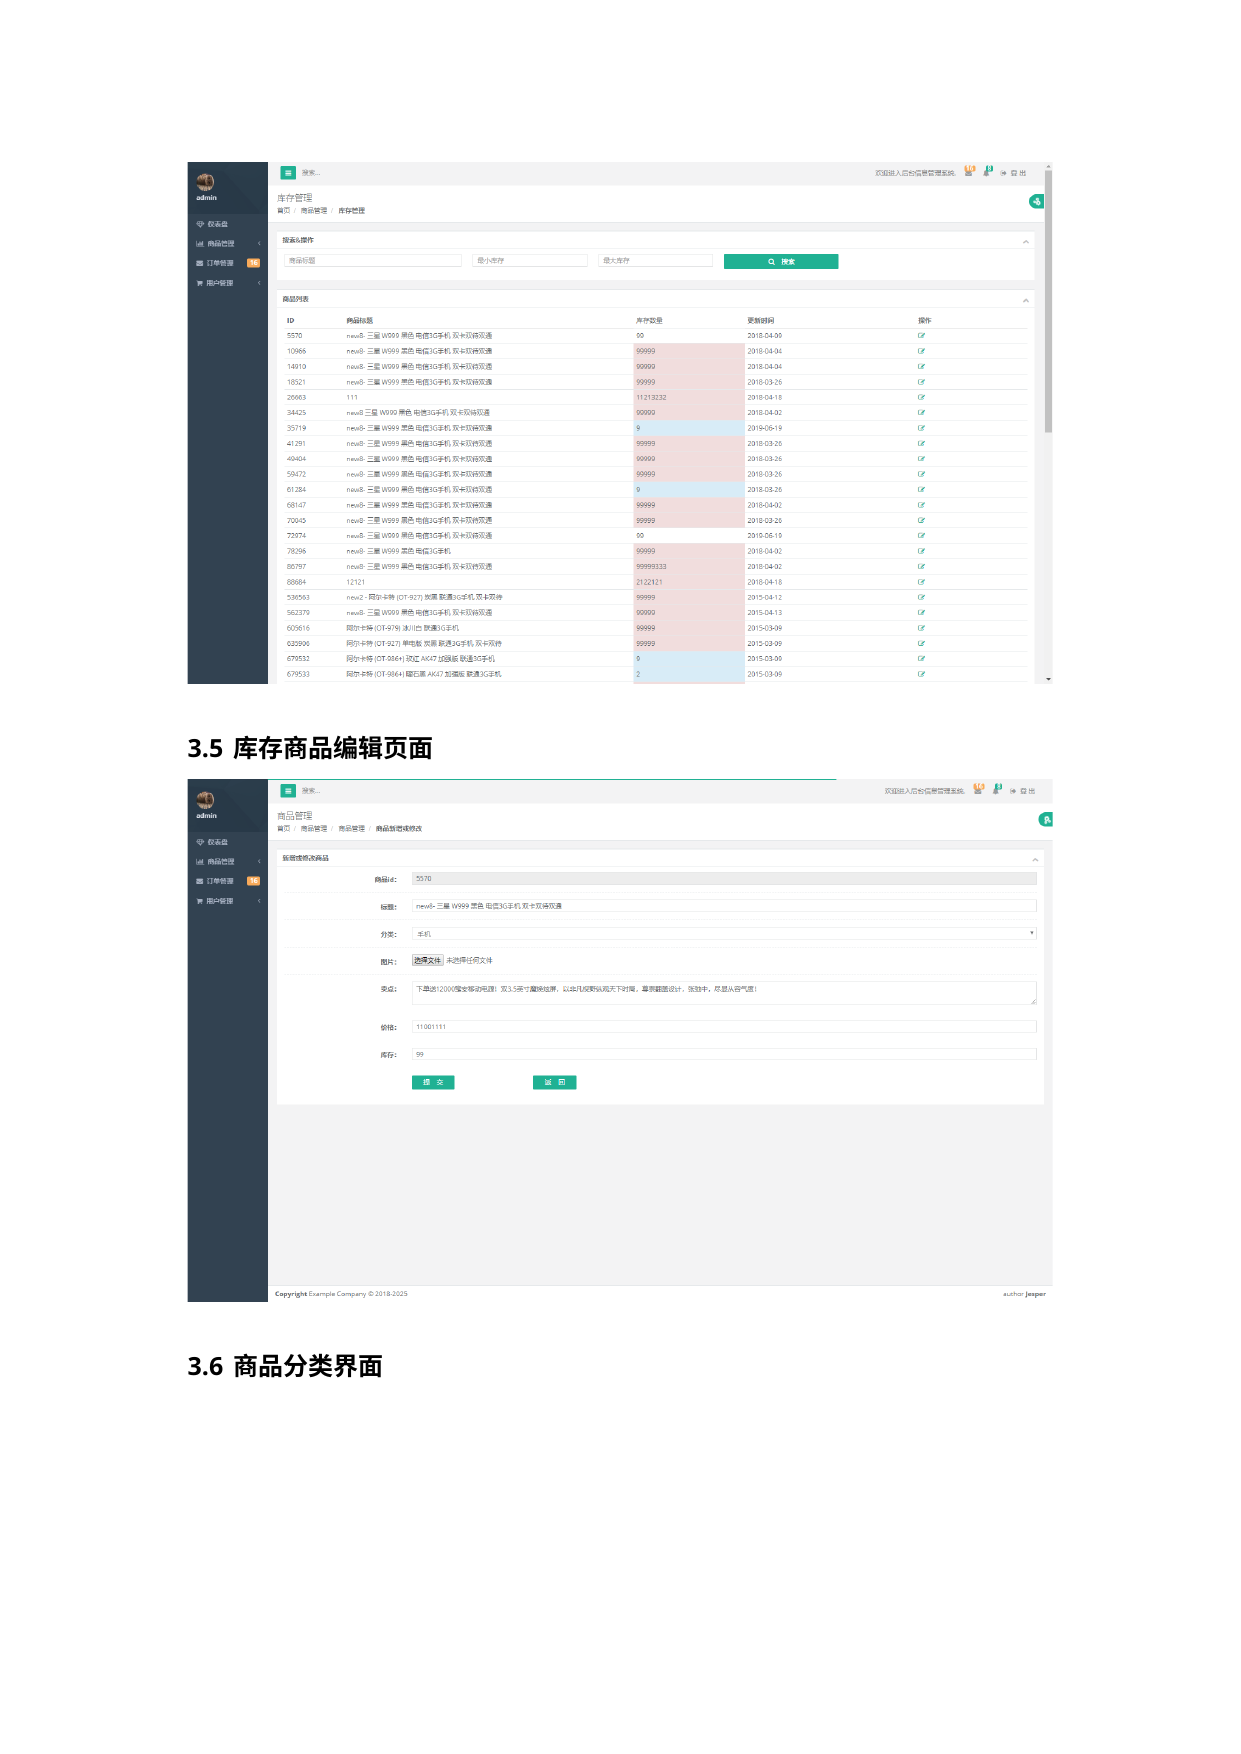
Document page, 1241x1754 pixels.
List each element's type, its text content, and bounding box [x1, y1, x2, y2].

list 商品分类界面 [187, 1332, 1053, 1397]
list 库存商品编辑页面 [187, 714, 1053, 779]
picture [187, 779, 1053, 1302]
picture [187, 162, 1053, 684]
